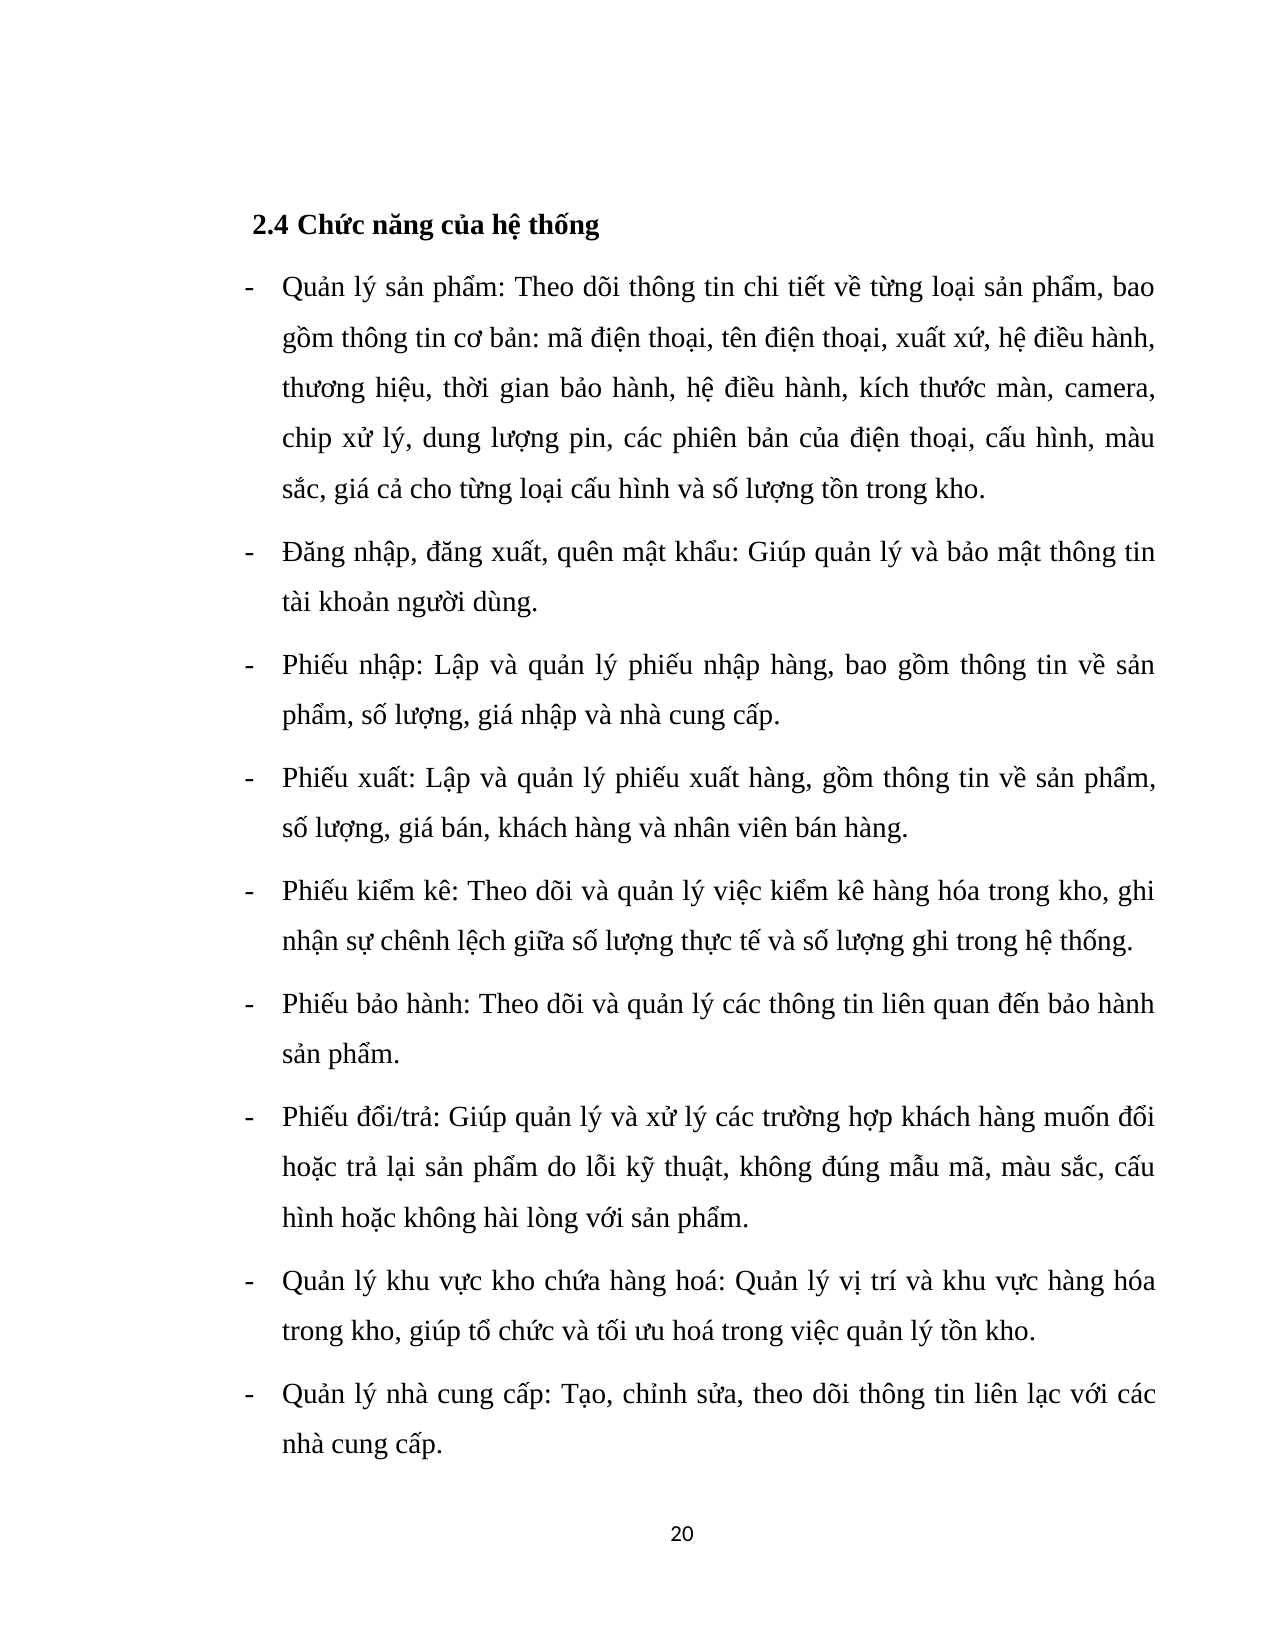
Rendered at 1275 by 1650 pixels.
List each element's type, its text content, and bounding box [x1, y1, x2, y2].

list Phiếu bảo hành: Theo dõi và quản lý các thông tin liên quan đến bảo hành sản phẩm. [244, 986, 1157, 1070]
list Phiếu nhập: Lập và quản lý phiếu nhập hàng, bao gồm thông tin về sản phẩm, số lượng, giá nhập và nhà cung cấp. [244, 647, 1157, 731]
list Quản lý nhà cung cấp: Tạo, chỉnh sửa, theo dõi thông tin liên lạc với các nhà cung cấp. [244, 1376, 1157, 1460]
list Quản lý sản phẩm: Theo dõi thông tin chi tiết về từng loại sản phẩm, bao gồm thông tin cơ bản: mã điện thoại, tên điện thoại, xuất xứ, hệ điều hành, thương hiệu, thời gian bảo hành, hệ điều hành, kích thước màn, camera, chip xử lý, dung lượng pin, các phiên bản của điện thoại, cấu hình, màu sắc, giá cả cho từng loại cấu hình và số lượng tồn trong kho. [244, 269, 1157, 504]
list Phiếu đổi/trả: Giúp quản lý và xử lý các trường hợp khách hàng muốn đổi hoặc trả lại sản phẩm do lỗi kỹ thuật, không đúng mẫu mã, màu sắc, cấu hình hoặc không hài lòng với sản phẩm. [244, 1099, 1157, 1233]
list Đăng nhập, đăng xuất, quên mật khẩu: Giúp quản lý và bảo mật thông tin tài khoản người dùng. [244, 534, 1157, 617]
list Quản lý khu vực kho chứa hàng hoá: Quản lý vị trí và khu vực hàng hóa trong kho, giúp tổ chức và tối ưu hoá trong việc quản lý tồn kho. [244, 1263, 1157, 1347]
list Phiếu kiểm kê: Theo dõi và quản lý việc kiểm kê hàng hóa trong kho, ghi nhận sự chênh lệch giữa số lượng thực tế và số lượng ghi trong hệ thống. [244, 873, 1157, 957]
subtitle Chức năng của hệ thống [252, 207, 1157, 240]
list Phiếu xuất: Lập và quản lý phiếu xuất hàng, gồm thông tin về sản phẩm, số lượng, giá bán, khách hàng và nhân viên bán hàng. [244, 760, 1157, 844]
